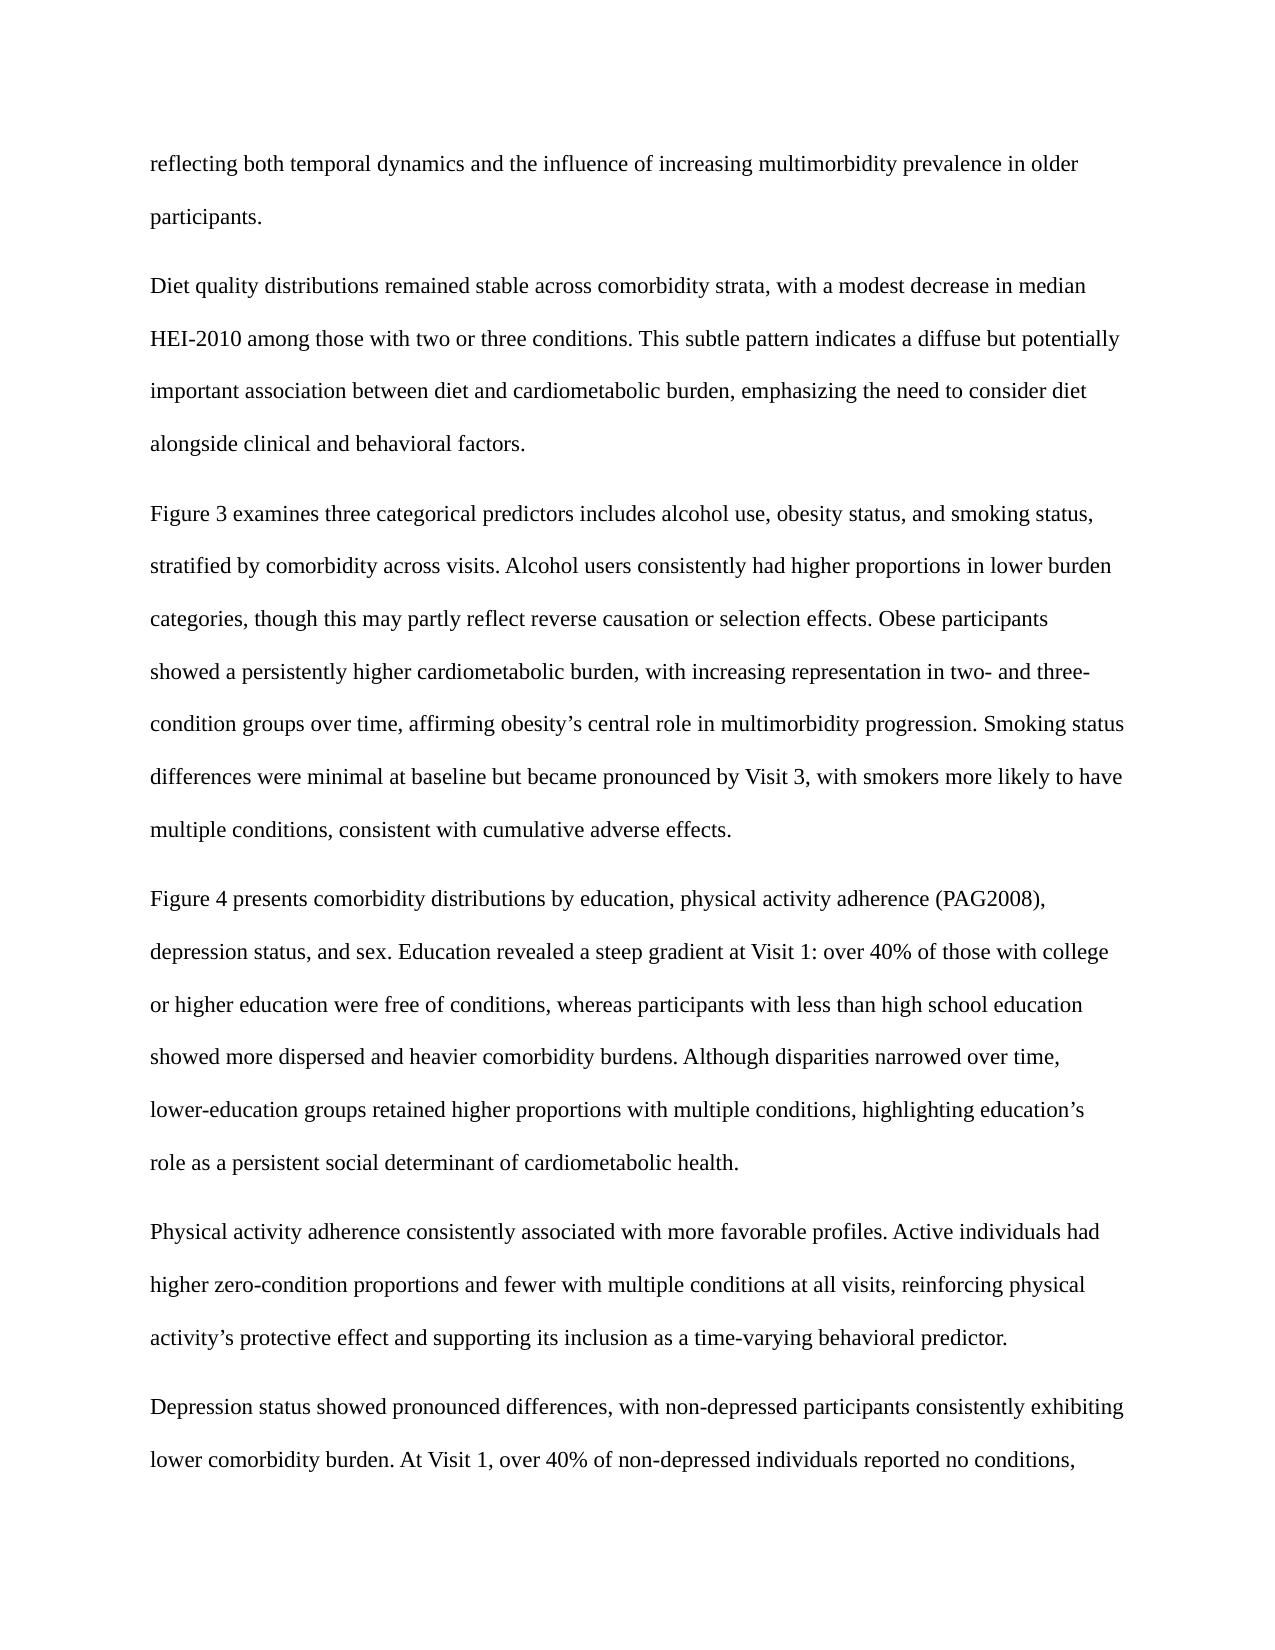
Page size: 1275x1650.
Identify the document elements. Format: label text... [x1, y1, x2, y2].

text Diet quality distributions remained stable across comorbidity strata, with a modest decrease in median HEI-2010 among those with two or three conditions. This subtle pattern indicates a diffuse but potentially important association between diet and cardiometabolic burden, emphasizing the need to consider diet alongside clinical and behavioral factors. [150, 272, 1125, 457]
text Physical activity adherence consistently associated with more favorable profiles. Active individuals had higher zero-condition proportions and fewer with multiple conditions at all visits, reinforcing physical activity’s protective effect and supporting its inclusion as a time-varying behavioral predictor. [150, 1218, 1125, 1350]
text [150, 150, 1125, 229]
text Figure 3 examines three categorical predictors includes alcohol use, obesity status, and smoking status, stratified by comorbidity across visits. Alcohol users consistently had higher proportions in lower burden categories, though this may partly reflect reverse causation or selection effects. Obese participants showed a persistently higher cardiometabolic burden, with increasing representation in two- and three-condition groups over time, affirming obesity’s central role in multimorbidity progression. Smoking status differences were minimal at baseline but became pronounced by Visit 3, with smokers more likely to have multiple conditions, consistent with cumulative adverse effects. [150, 499, 1125, 842]
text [150, 1393, 1125, 1472]
text Figure 4 presents comorbidity distributions by education, physical activity adherence (PAG2008), depression status, and sex. Education revealed a steep gradient at Visit 1: over 40% of those with college or higher education were free of conditions, whereas participants with less than high school education showed more dispersed and heavier comorbidity burdens. Although disparities narrowed over time, lower-education groups retained higher proportions with multiple conditions, highlighting education’s role as a persistent social determinant of cardiometabolic health. [150, 885, 1125, 1175]
